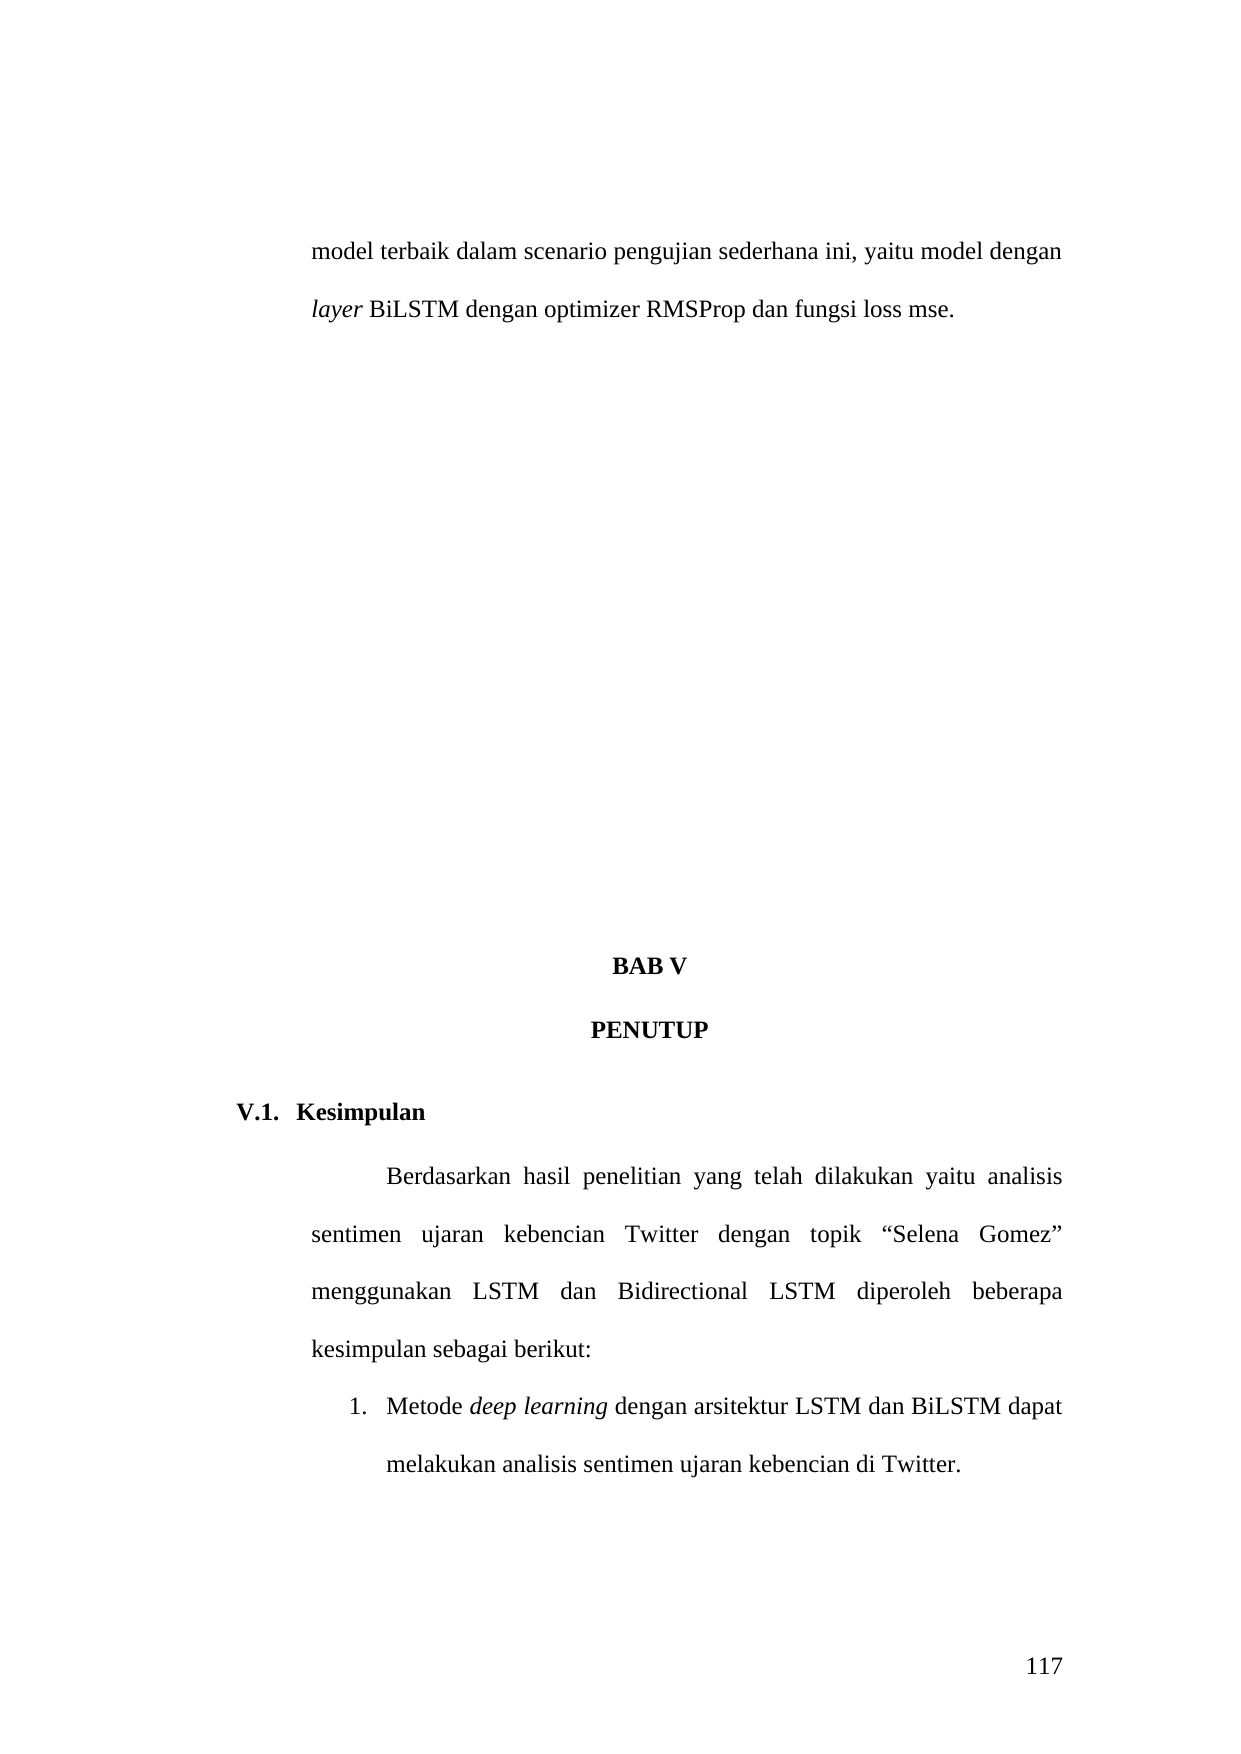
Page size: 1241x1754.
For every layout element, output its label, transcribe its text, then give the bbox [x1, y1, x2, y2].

subtitle BAB V [236, 951, 1063, 980]
subtitle Kesimpulan [236, 1097, 1063, 1126]
list Metode deep learning dengan arsitektur LSTM dan BiLSTM dapat melakukan analisis sentimen ujaran kebencian di Twitter. [349, 1391, 1063, 1477]
text Berdasarkan hasil penelitian yang telah dilakukan yaitu analisis sentimen ujaran kebencian Twitter dengan topik “Selena Gomez” menggunakan LSTM dan Bidirectional LSTM diperoleh beberapa kesimpulan sebagai berikut: [311, 1161, 1063, 1362]
text PENUTUP [236, 1015, 1063, 1044]
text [311, 236, 1063, 322]
